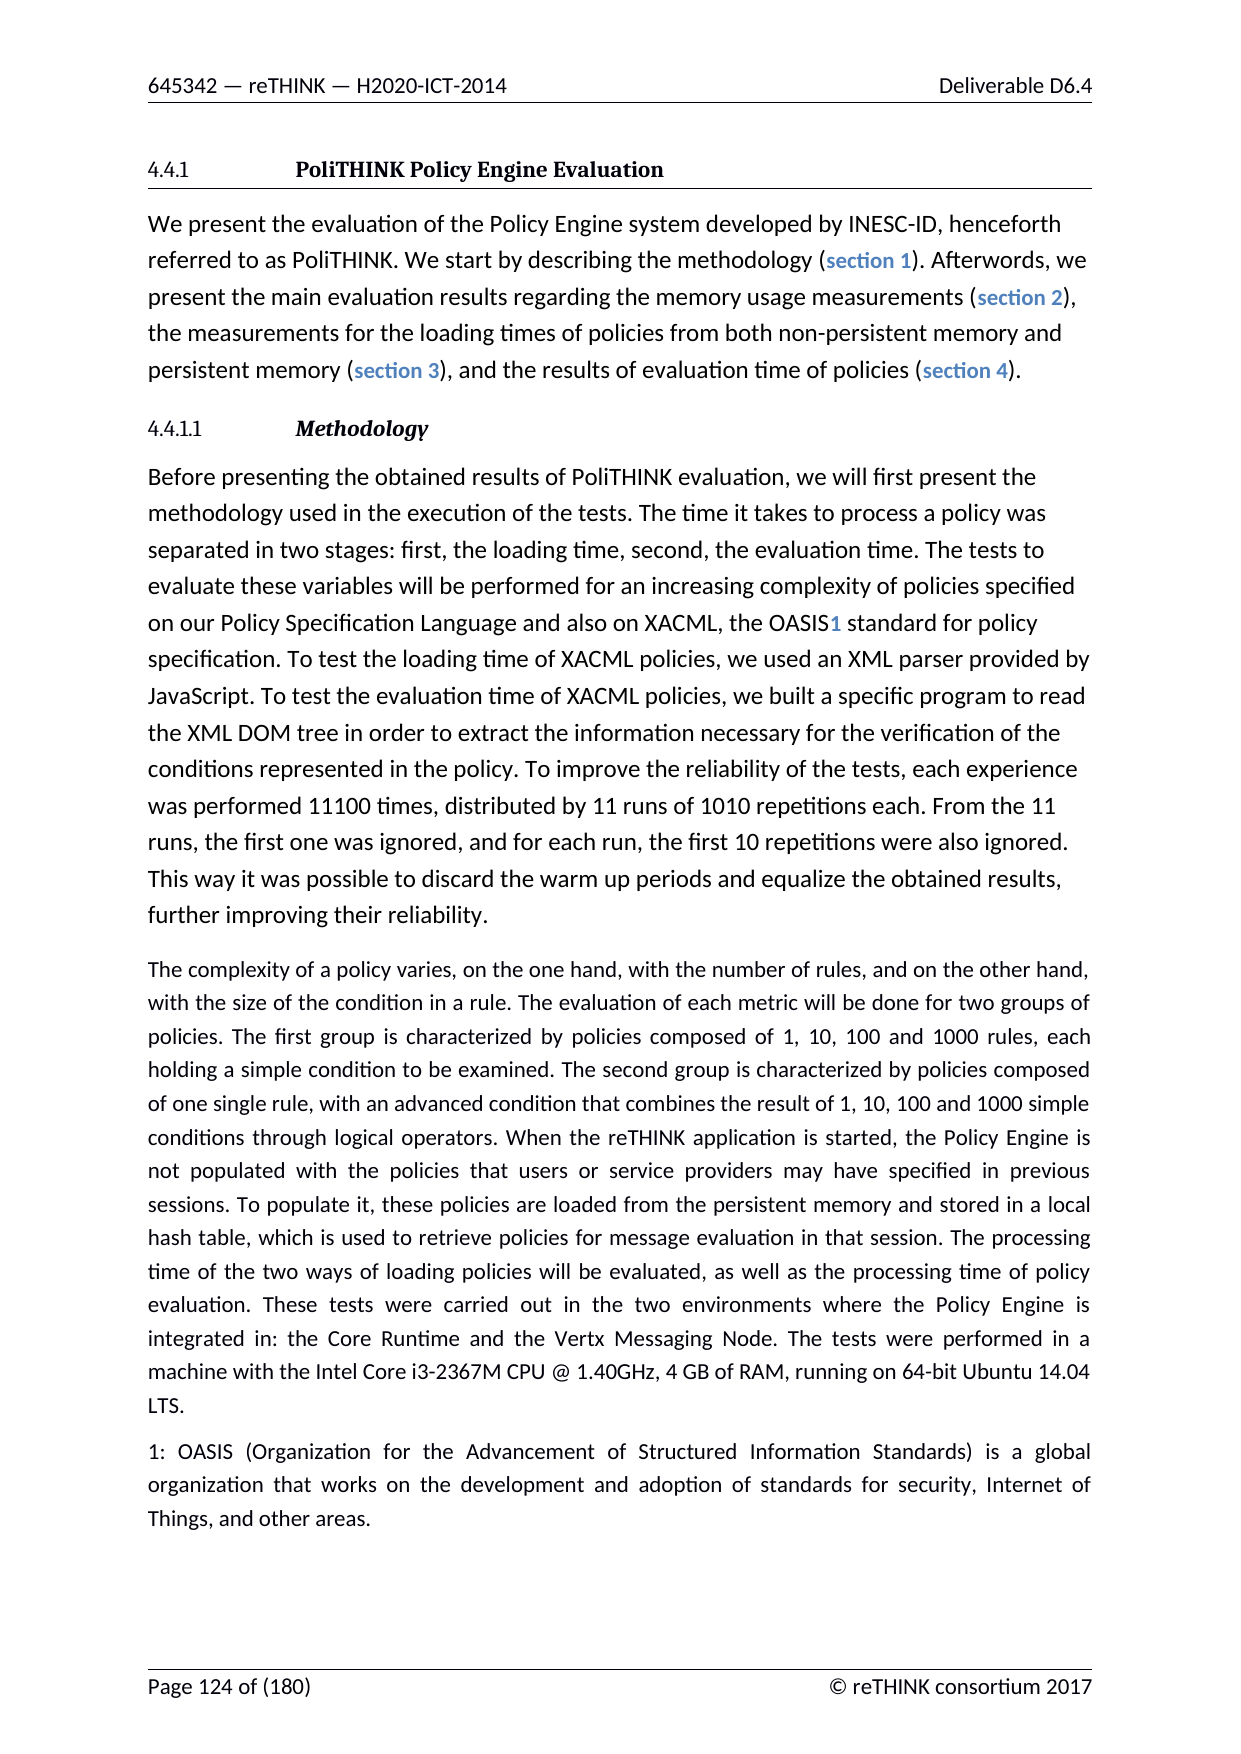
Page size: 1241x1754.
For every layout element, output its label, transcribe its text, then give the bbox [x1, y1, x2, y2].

subtitle PoliTHINK Policy Engine Evaluation [148, 148, 1092, 188]
subtitle Methodology [148, 416, 1092, 442]
text The complexity of a policy varies, on the one hand, with the number of rules, and on the other hand, with the size of the condition in a rule. The evaluation of each metric will be done for two groups of policies. The first group is characterized by policies composed of 1, 10, 100 and 1000 rules, each holding a simple condition to be examined. The second group is characterized by policies composed of one single rule, with an advanced condition that combines the result of 1, 10, 100 and 1000 simple conditions through logical operators. When the reTHINK application is started, the Policy Engine is not populated with the policies that users or service providers may have specified in previous sessions. To populate it, these policies are loaded from the persistent memory and stored in a local hash table, which is used to retrieve policies for message evaluation in that session. The processing time of the two ways of loading policies will be evaluated, as well as the processing time of policy evaluation. These tests were carried out in the two environments where the Policy Engine is integrated in: the Core Runtime and the Vertx Messaging Node. The tests were performed in a machine with the Intel Core i3-2367M CPU @ 1.40GHz, 4 GB of RAM, running on 64-bit Ubuntu 14.04 LTS. [148, 955, 1092, 1419]
text We present the evaluation of the Policy Engine system developed by INESC-ID, henceforth referred to as PoliTHINK. We start by describing the methodology (section 1). Afterwords, we present the main evaluation results regarding the memory usage measurements (section 2), the measurements for the loading times of policies from both non-persistent memory and persistent memory (section 3), and the results of evaluation time of policies (section 4). [148, 208, 1092, 385]
text 1: OASIS (Organization for the Advancement of Structured Information Standards) is a global organization that works on the development and adoption of standards for security, Internet of Things, and other areas. [148, 1437, 1092, 1532]
text Before presenting the obtained results of PoliTHINK evaluation, we will first present the methodology used in the execution of the tests. The time it takes to process a policy was separated in two stages: first, the loading time, second, the evaluation time. The tests to evaluate these variables will be performed for an increasing complexity of policies specified on our Policy Specification Language and also on XACML, the OASIS1 standard for policy specification. To test the loading time of XACML policies, we used an XML parser provided by JavaScript. To test the evaluation time of XACML policies, we built a specific program to read the XML DOM tree in order to extract the information necessary for the verification of the conditions represented in the policy. To improve the reliability of the tests, each experience was performed 11100 times, distributed by 11 runs of 1010 repetitions each. From the 11 runs, the first one was ignored, and for each run, the first 10 repetitions were also ignored. This way it was possible to discard the warm up periods and equalize the obtained results, further improving their reliability. [148, 461, 1092, 930]
